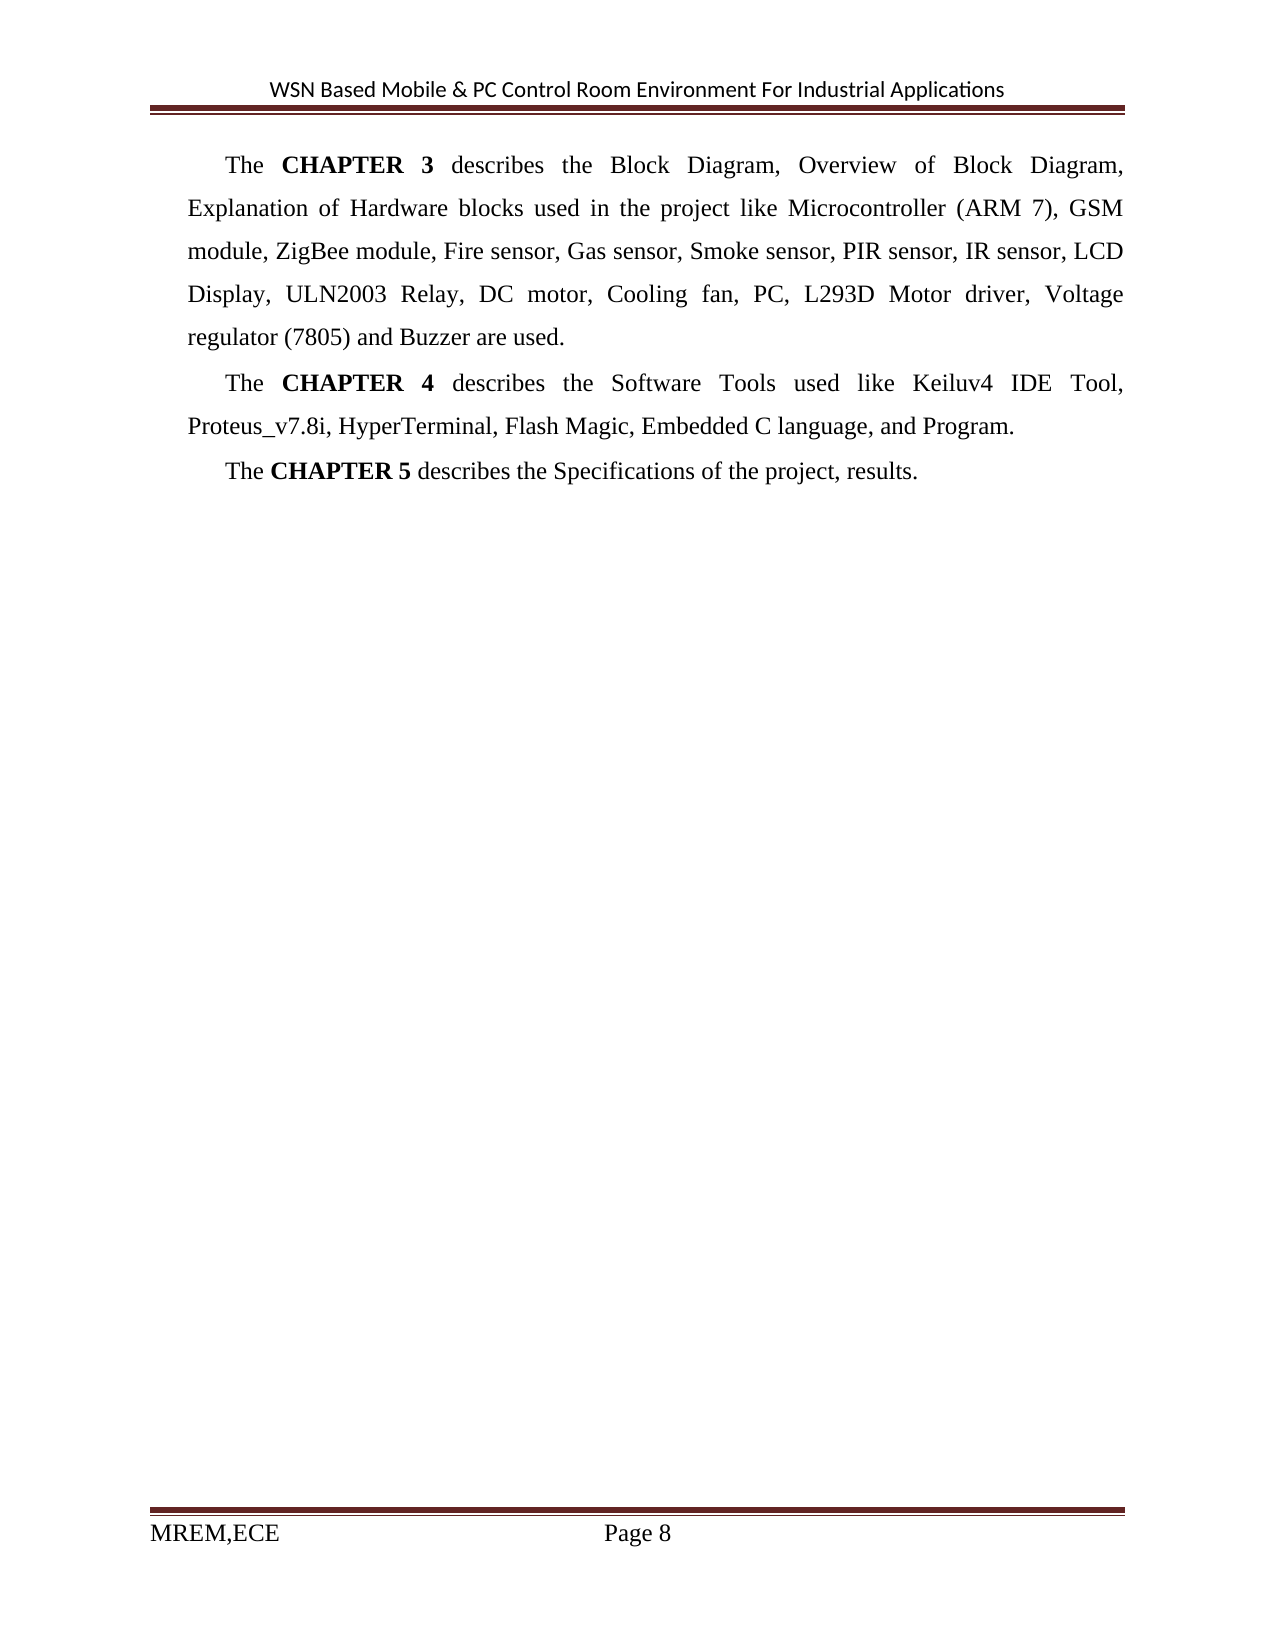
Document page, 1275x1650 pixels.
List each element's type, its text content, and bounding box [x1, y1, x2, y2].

text The CHAPTER 5 describes the Specifications of the project, results. [187, 456, 1125, 485]
text The CHAPTER 3 describes the Block Diagram, Overview of Block Diagram, Explanation of Hardware blocks used in the project like Microcontroller (ARM 7), GSM module, ZigBee module, Fire sensor, Gas sensor, Smoke sensor, PIR sensor, IR sensor, LCD Display, ULN2003 Relay, DC motor, Cooling fan, PC, L293D Motor driver, Voltage regulator (7805) and Buzzer are used. [187, 150, 1125, 351]
text The CHAPTER 4 describes the Software Tools used like Keiluv4 IDE Tool, Proteus_v7.8i, HyperTerminal, Flash Magic, Embedded C language, and Program. [187, 368, 1125, 439]
